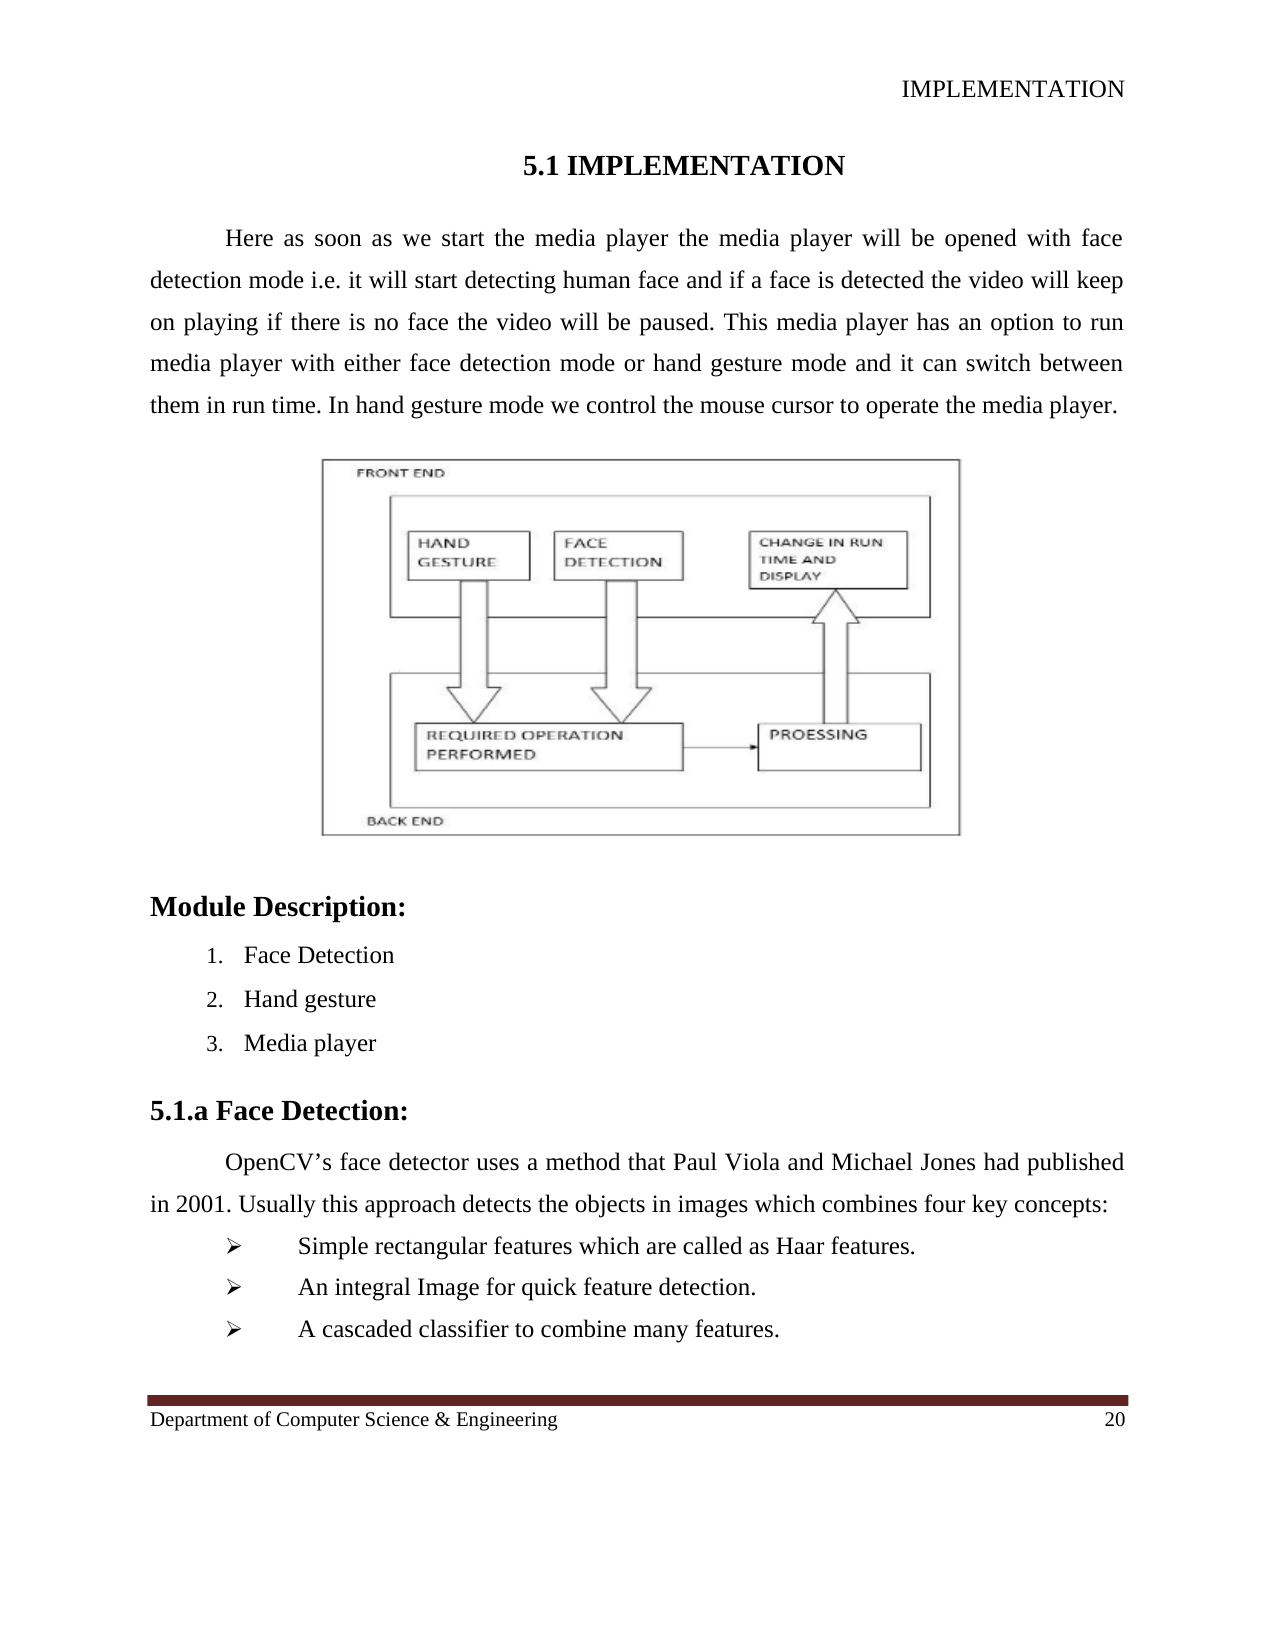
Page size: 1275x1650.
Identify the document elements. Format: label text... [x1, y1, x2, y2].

list Face Detection [206, 941, 1125, 969]
text Module Description: [150, 889, 1125, 923]
list An integral Image for quick feature detection. [150, 1272, 1125, 1301]
text 5.1 IMPLEMENTATION [523, 148, 1125, 182]
table_header 20 [838, 1406, 1125, 1431]
picture [287, 436, 994, 886]
text IMPLEMENTATION [150, 74, 1125, 103]
picture [147, 1395, 1129, 1406]
text 5.1.a Face Detection: [150, 1093, 1125, 1127]
text Here as soon as we start the media player the media player will be opened with face detection mode i.e. it will start detecting human face and if a face is detected the video will keep on playing if there is no face the video will be paused. This media player has an option to run media player with either face detection mode or hand gesture mode and it can switch between them in run time. In hand gesture mode we control the mouse cursor to operate the media player. [150, 223, 1125, 419]
text OpenCV’s face detector uses a method that Paul Viola and Michael Jones had published in 2001. Usually this approach detects the objects in images which combines four key concepts: [150, 1147, 1125, 1218]
list Hand gesture [206, 984, 1125, 1013]
list A cascaded classifier to combine many features. [150, 1314, 1125, 1343]
list Simple rectangular features which are called as Haar features. [150, 1231, 1125, 1259]
list Media player [206, 1028, 1125, 1057]
table_header Department of Computer Science & Engineering [150, 1406, 837, 1431]
